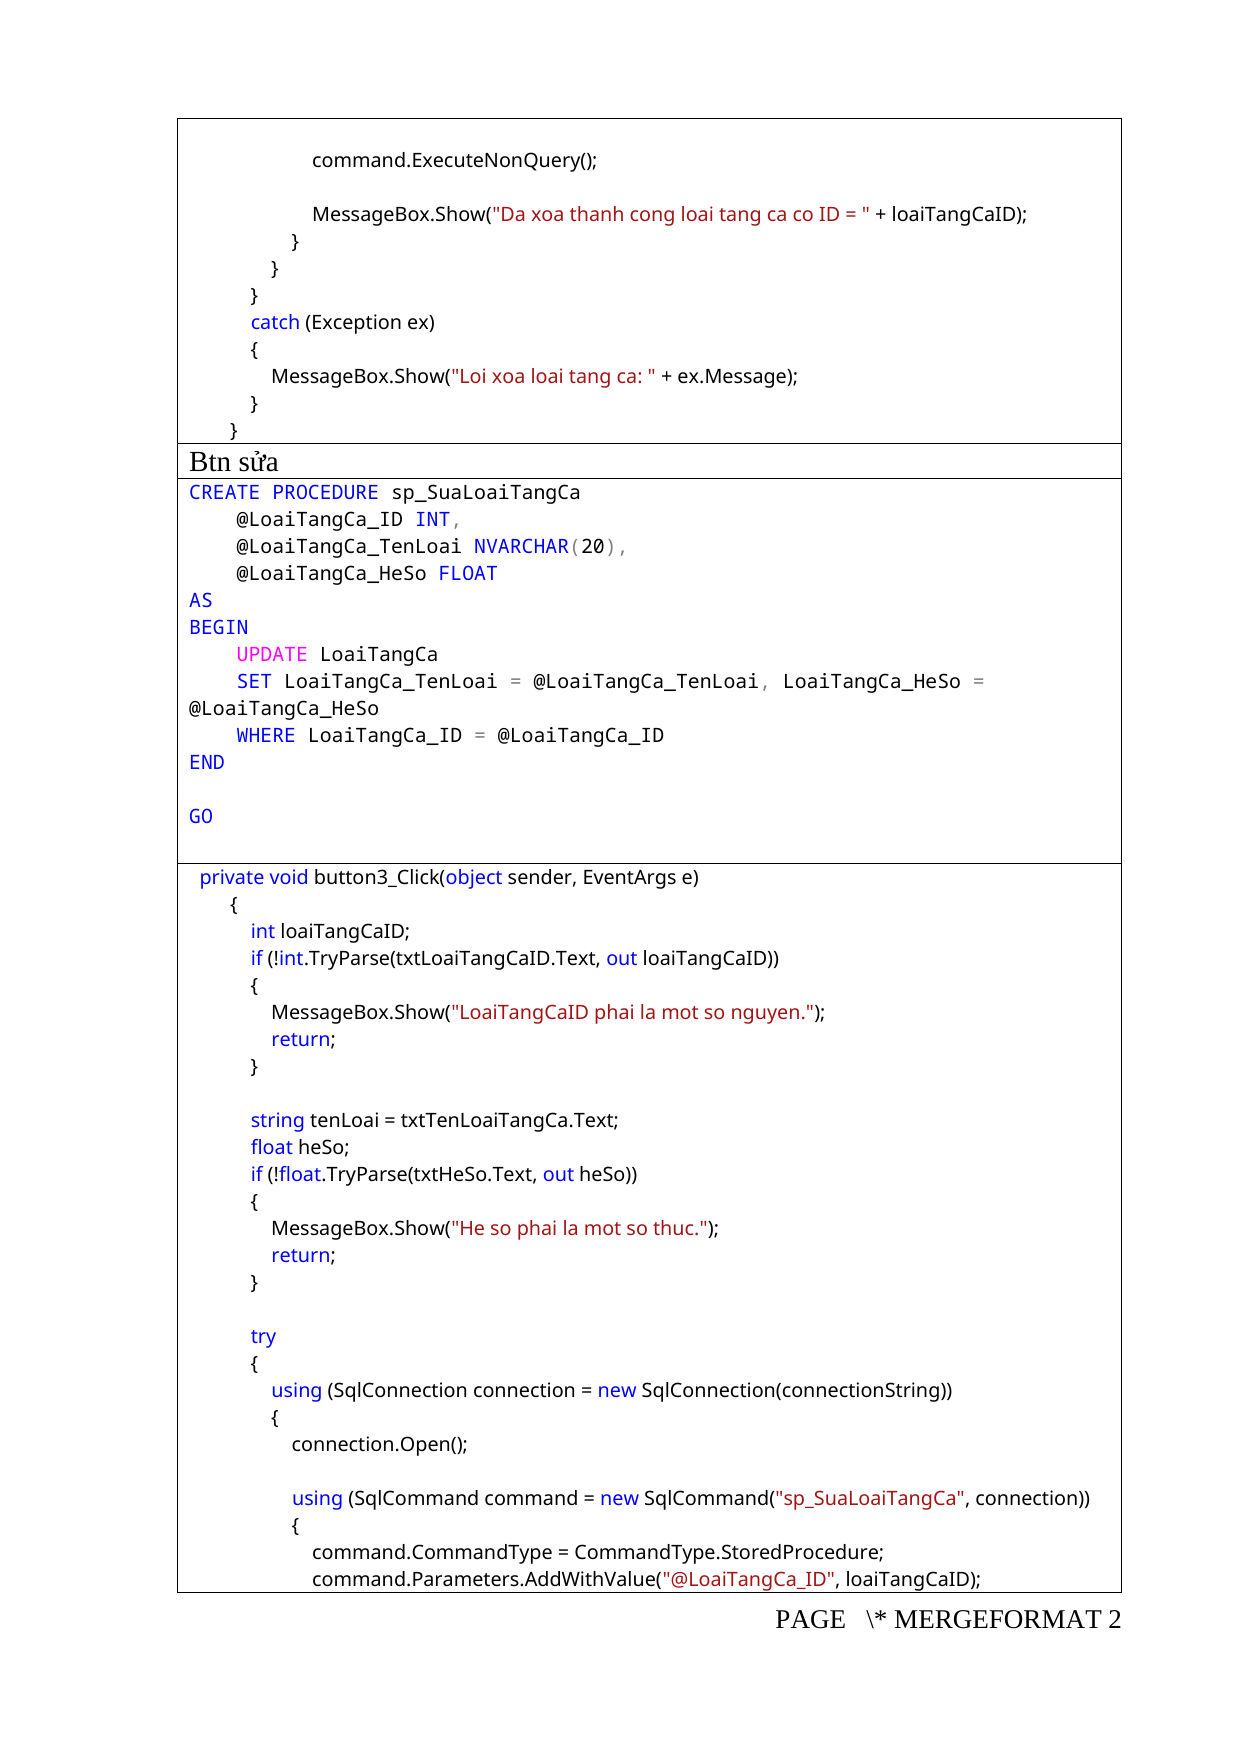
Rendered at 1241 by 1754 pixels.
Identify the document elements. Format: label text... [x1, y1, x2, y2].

table_cell CREATE PROCEDURE sp_SuaLoaiTangCa @LoaiTangCa_ID INT, @LoaiTangCa_TenLoai NVARCHAR(20), @LoaiTangCa_HeSo FLOAT AS BEGIN UPDATE LoaiTangCa SET LoaiTangCa_TenLoai = @LoaiTangCa_TenLoai, LoaiTangCa_HeSo = @LoaiTangCa_HeSo WHERE LoaiTangCa_ID = @LoaiTangCa_ID END GO [178, 479, 1121, 863]
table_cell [178, 119, 1121, 443]
table_cell Btn sửa [178, 444, 1121, 477]
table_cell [178, 864, 1121, 1592]
